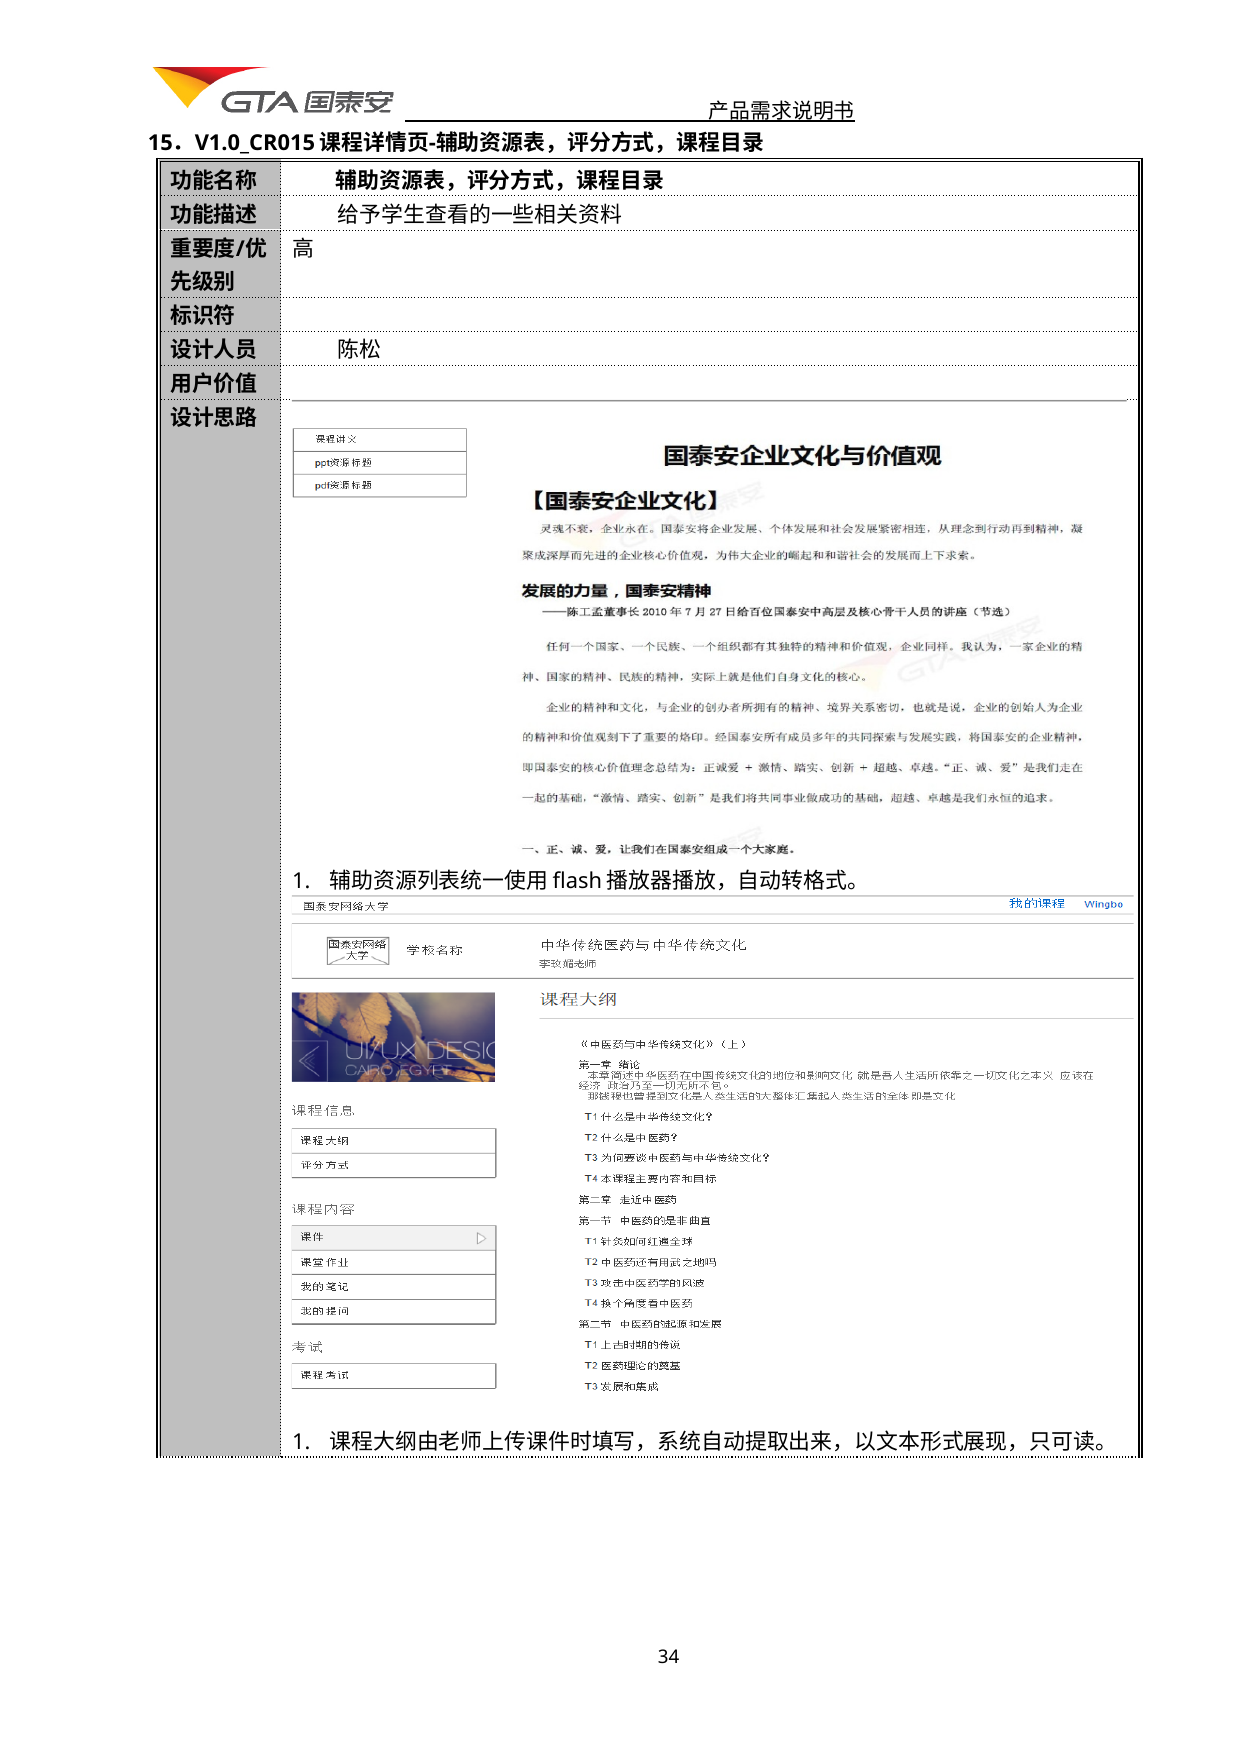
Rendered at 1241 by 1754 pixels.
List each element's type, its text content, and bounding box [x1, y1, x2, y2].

table_cell 陈松 [281, 331, 1138, 365]
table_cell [281, 399, 1138, 1456]
table_cell 高 [281, 230, 1138, 297]
table_cell 设计人员 [161, 331, 281, 365]
picture [291, 895, 1134, 1402]
picture [147, 59, 405, 119]
table_header 功能名称 [161, 162, 281, 195]
table_header 辅助资源表，评分方式，课程目录 [281, 162, 1138, 195]
table_cell [281, 365, 1138, 399]
table_cell 给予学生查看的一些相关资料 [281, 195, 1138, 229]
table_cell 重要度/优先级别 [161, 230, 281, 297]
text 15．V1.0_CR015课程详情页-辅助资源表，评分方式，课程目录 [148, 125, 1152, 158]
table_cell 标识符 [161, 297, 281, 331]
picture [291, 399, 1127, 856]
table_cell 用户价值 [161, 365, 281, 399]
table_cell 功能描述 [161, 195, 281, 229]
table_cell [281, 297, 1138, 331]
table_cell 设计思路 [161, 399, 281, 1456]
